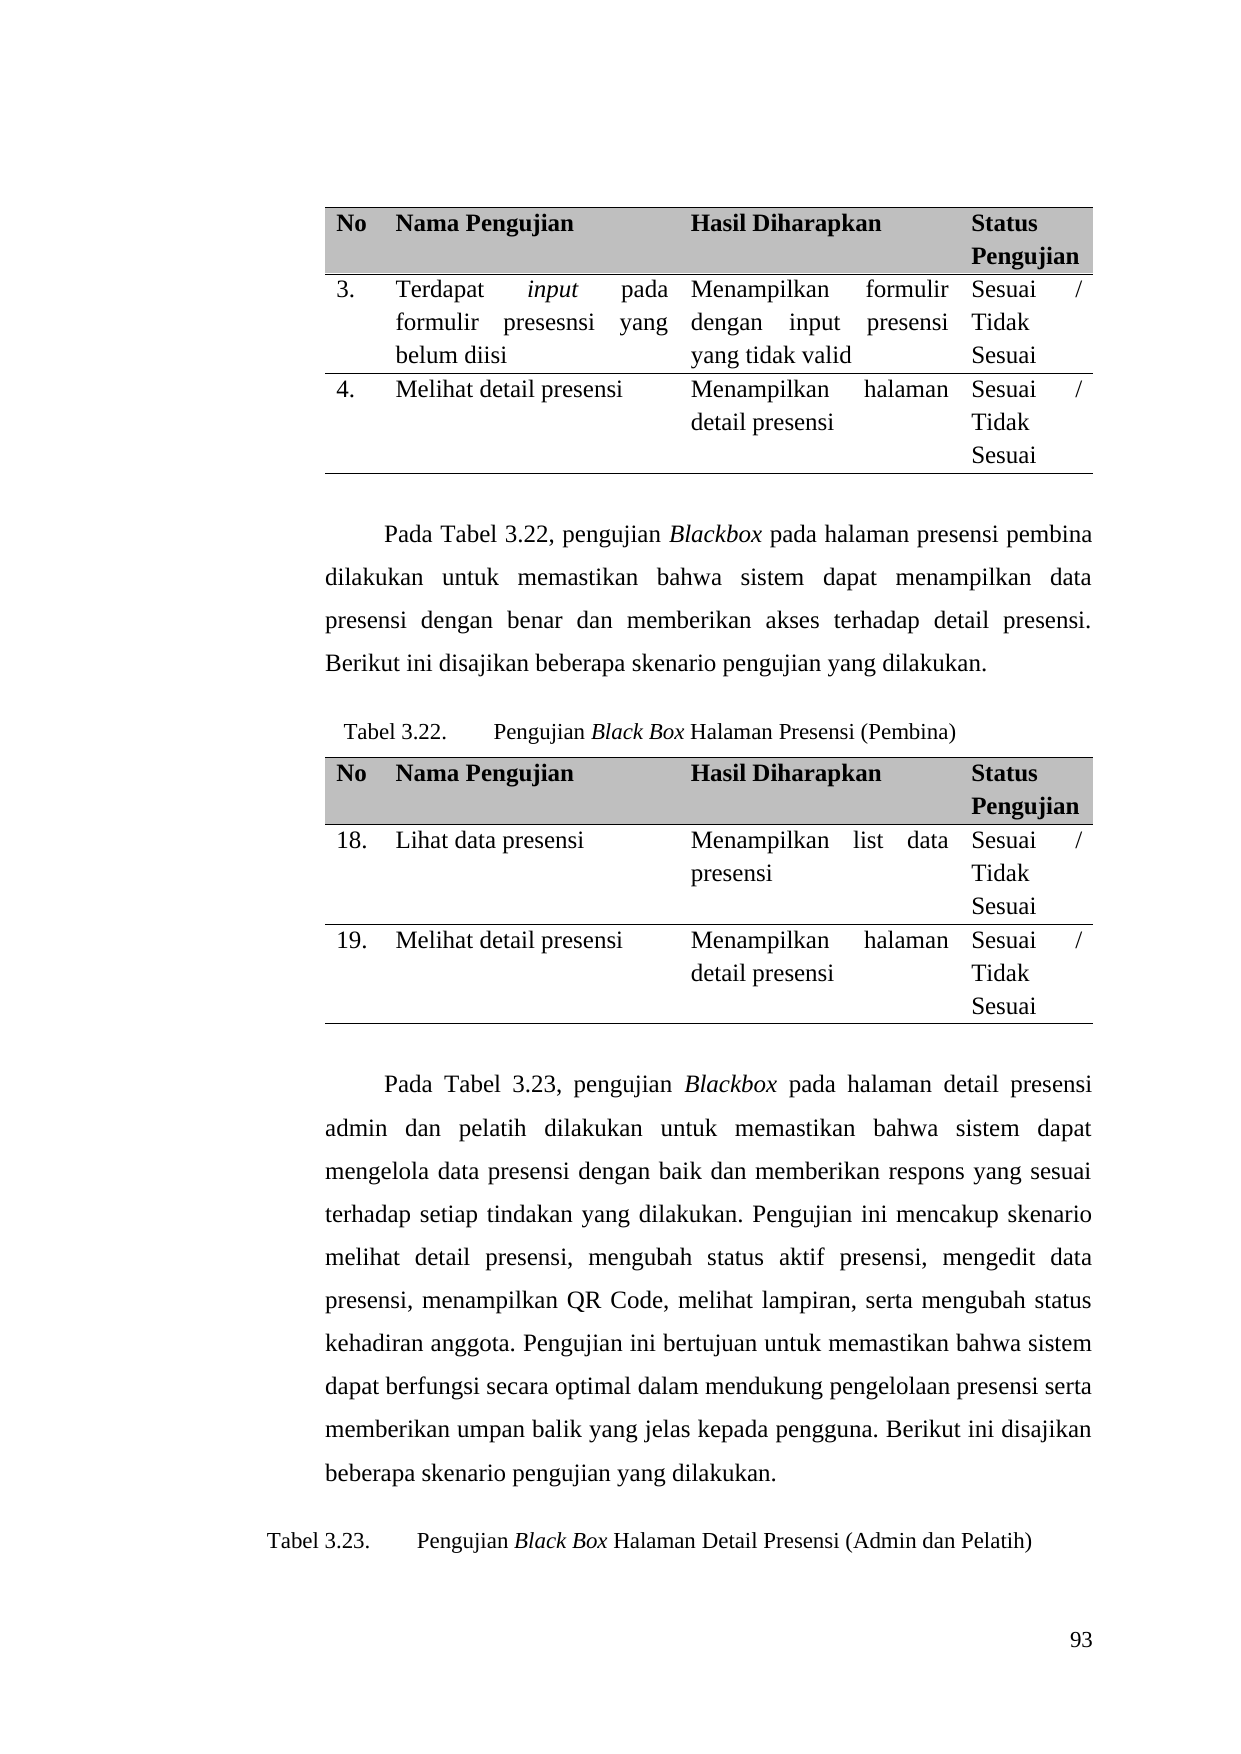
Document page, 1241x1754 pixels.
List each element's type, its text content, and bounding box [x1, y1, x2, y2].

table_header Hasil Diharapkan [679, 758, 960, 824]
table_header Status Pengujian [960, 208, 1093, 273]
table_cell 4. [325, 374, 384, 473]
text Pada Tabel 3.22, pengujian Blackbox pada halaman presensi pembina dilakukan untuk memastikan bahwa sistem dapat menampilkan data presensi dengan benar dan memberikan akses terhadap detail presensi. Berikut ini disajikan beberapa skenario pengujian yang dilakukan. [325, 519, 1092, 677]
table_cell 19. [325, 925, 384, 1023]
table_cell Menampilkan formulir dengan input presensi yang tidak valid [679, 275, 960, 373]
table_cell Sesuai / Tidak Sesuai [960, 925, 1093, 1023]
table_cell Melihat detail presensi [384, 925, 679, 1023]
table_header No [325, 758, 384, 824]
table_cell Menampilkan halaman detail presensi [679, 374, 960, 473]
table_header Hasil Diharapkan [679, 208, 960, 273]
table_cell Menampilkan list data presensi [679, 825, 960, 924]
table_header Nama Pengujian [384, 208, 679, 273]
table_cell Sesuai / Tidak Sesuai [960, 374, 1093, 473]
table_cell Terdapat input pada formulir presesnsi yang belum diisi [384, 275, 679, 373]
text Pengujian Black Box Halaman Detail Presensi (Admin dan Pelatih) [207, 1527, 1092, 1553]
table_cell Sesuai / Tidak Sesuai [960, 275, 1093, 373]
text Pada Tabel 3.23, pengujian Blackbox pada halaman detail presensi admin dan pelatih dilakukan untuk memastikan bahwa sistem dapat mengelola data presensi dengan baik dan memberikan respons yang sesuai terhadap setiap tindakan yang dilakukan. Pengujian ini mencakup skenario melihat detail presensi, mengubah status aktif presensi, mengedit data presensi, menampilkan QR Code, melihat lampiran, serta mengubah status kehadiran anggota. Pengujian ini bertujuan untuk memastikan bahwa sistem dapat berfungsi secara optimal dalam mendukung pengelolaan presensi serta memberikan umpan balik yang jelas kepada pengguna. Berikut ini disajikan beberapa skenario pengujian yang dilakukan. [325, 1069, 1092, 1486]
table_header Status Pengujian [960, 758, 1093, 824]
table_cell Lihat data presensi [384, 825, 679, 924]
table_cell Melihat detail presensi [384, 374, 679, 473]
table_header No [325, 208, 384, 273]
table_cell 18. [325, 825, 384, 924]
table_header Nama Pengujian [384, 758, 679, 824]
table_cell Sesuai / Tidak Sesuai [960, 825, 1093, 924]
table_cell Menampilkan halaman detail presensi [679, 925, 960, 1023]
table_cell 3. [325, 275, 384, 373]
text Pengujian Black Box Halaman Presensi (Pembina) [207, 718, 1092, 744]
